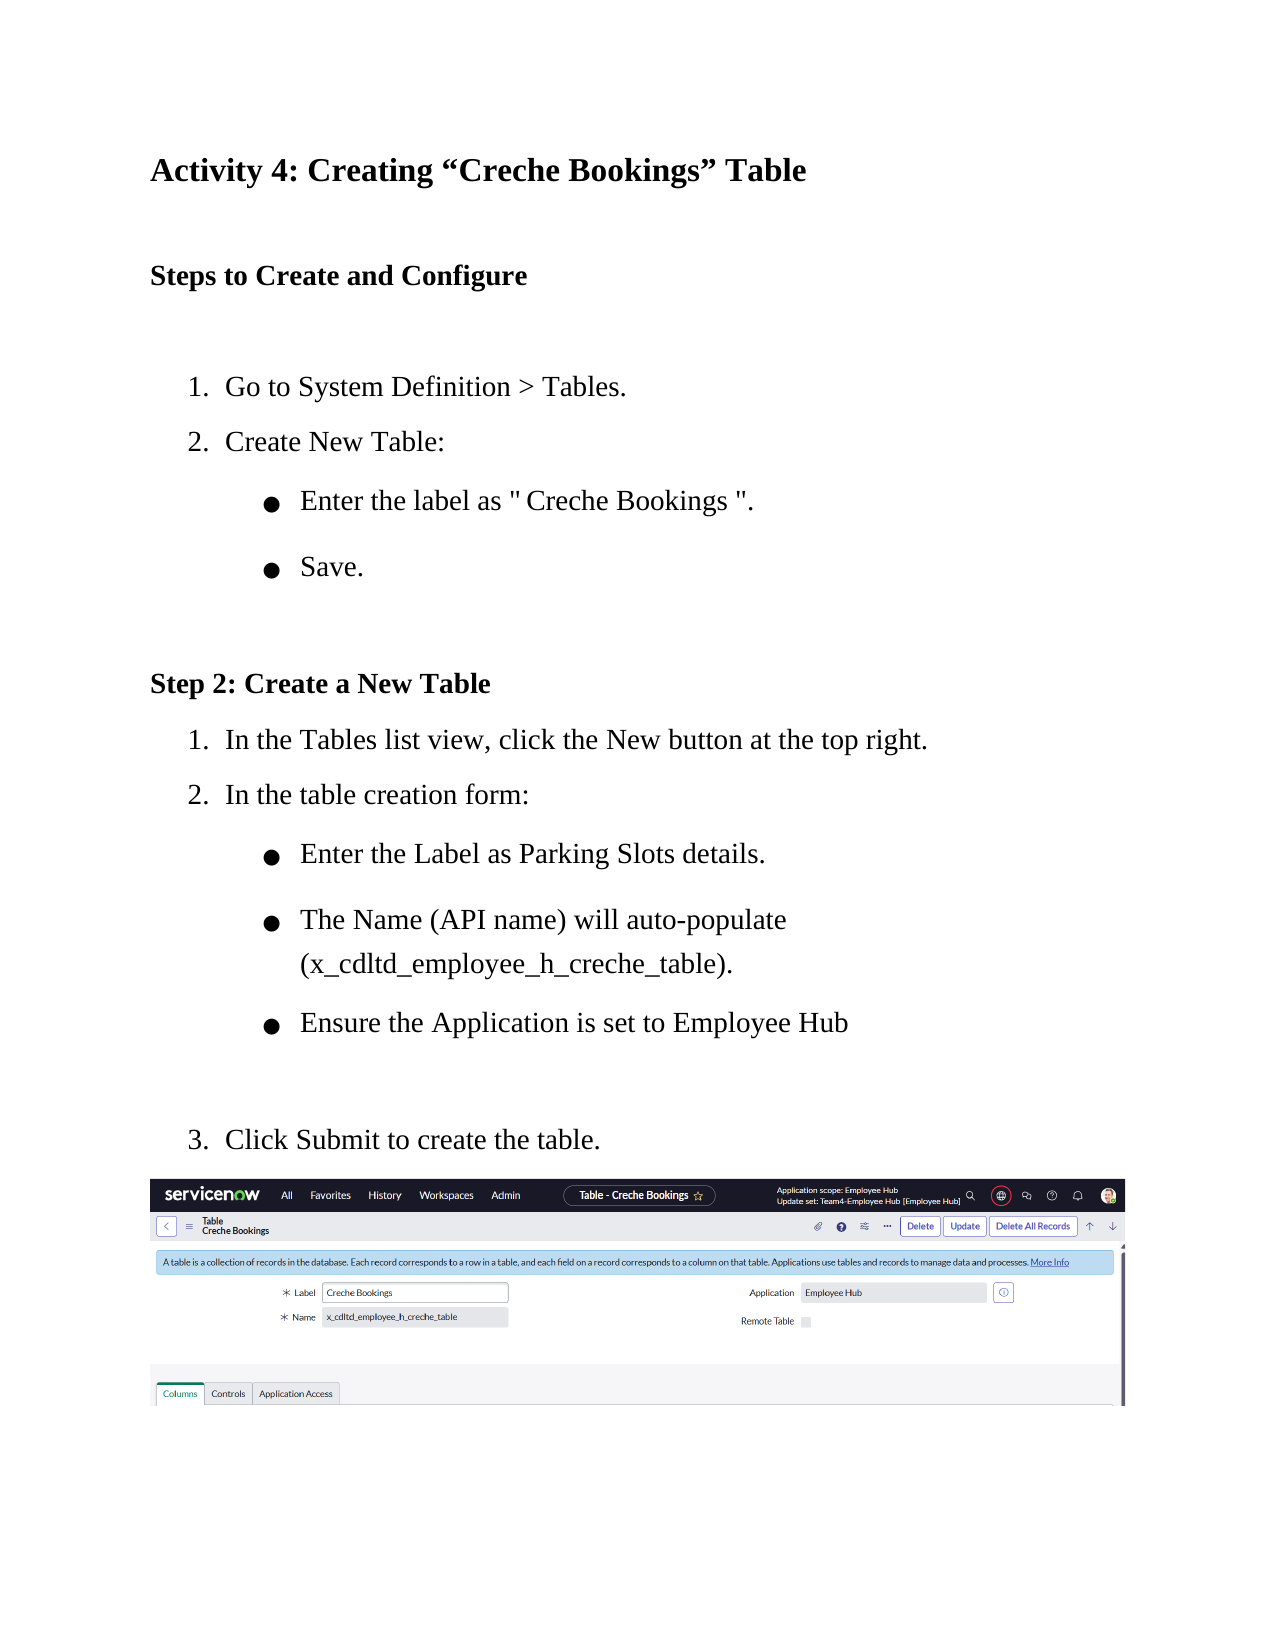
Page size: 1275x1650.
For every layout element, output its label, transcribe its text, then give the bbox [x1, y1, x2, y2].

list The Name (API name) will auto-populate (x_cdltd_employee_h_creche_table). [262, 898, 1125, 979]
text Steps to Create and Configure [150, 258, 1125, 292]
list In the Tables list view, click the New button at the top right. [187, 722, 1125, 756]
picture [150, 1177, 1125, 1406]
list Enter the label as " Creche Bookings ". [262, 480, 1125, 522]
text Step 2: Create a New Table [150, 667, 1125, 700]
list In the table creation form: [187, 777, 1125, 811]
list Click Submit to create the table. [187, 1122, 1125, 1156]
list Go to System Definition > Tables. [187, 369, 1125, 403]
list Enter the Label as Parking Slots details. [262, 833, 1125, 875]
list Create New Table: [187, 424, 1125, 458]
list Save. [262, 545, 1125, 588]
subtitle Activity 4: Creating “Creche Bookings” Table [150, 150, 1125, 188]
list Ensure the Application is set to Employee Hub [262, 1001, 1125, 1044]
